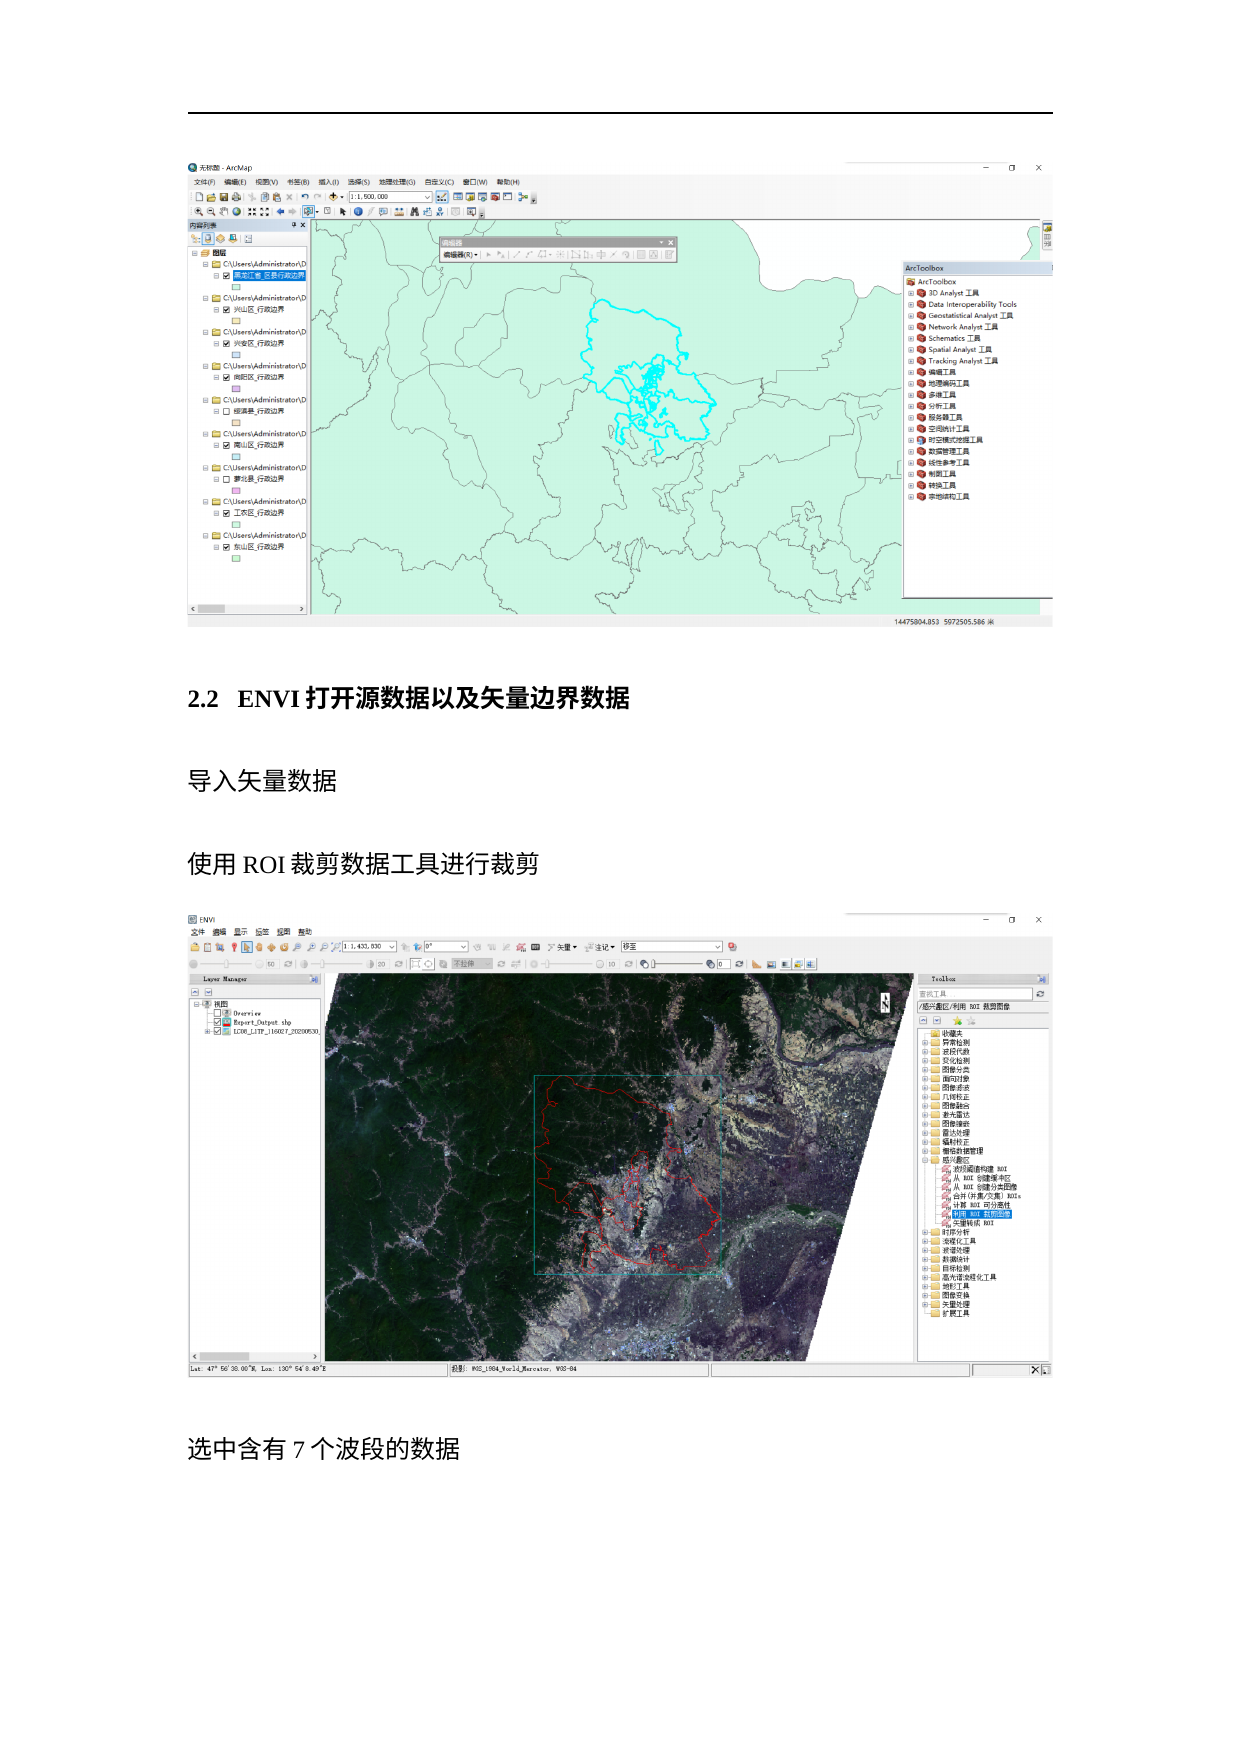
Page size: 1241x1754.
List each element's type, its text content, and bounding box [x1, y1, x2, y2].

text 导入矢量数据 [187, 747, 1053, 812]
picture [187, 162, 1053, 627]
text 选中含有7个波段的数据 [187, 1415, 1053, 1480]
text 2.2 ENVI打开源数据以及矢量边界数据 [187, 664, 1053, 729]
text 使用ROI裁剪数据工具进行裁剪 [187, 830, 1053, 895]
picture [187, 913, 1053, 1378]
